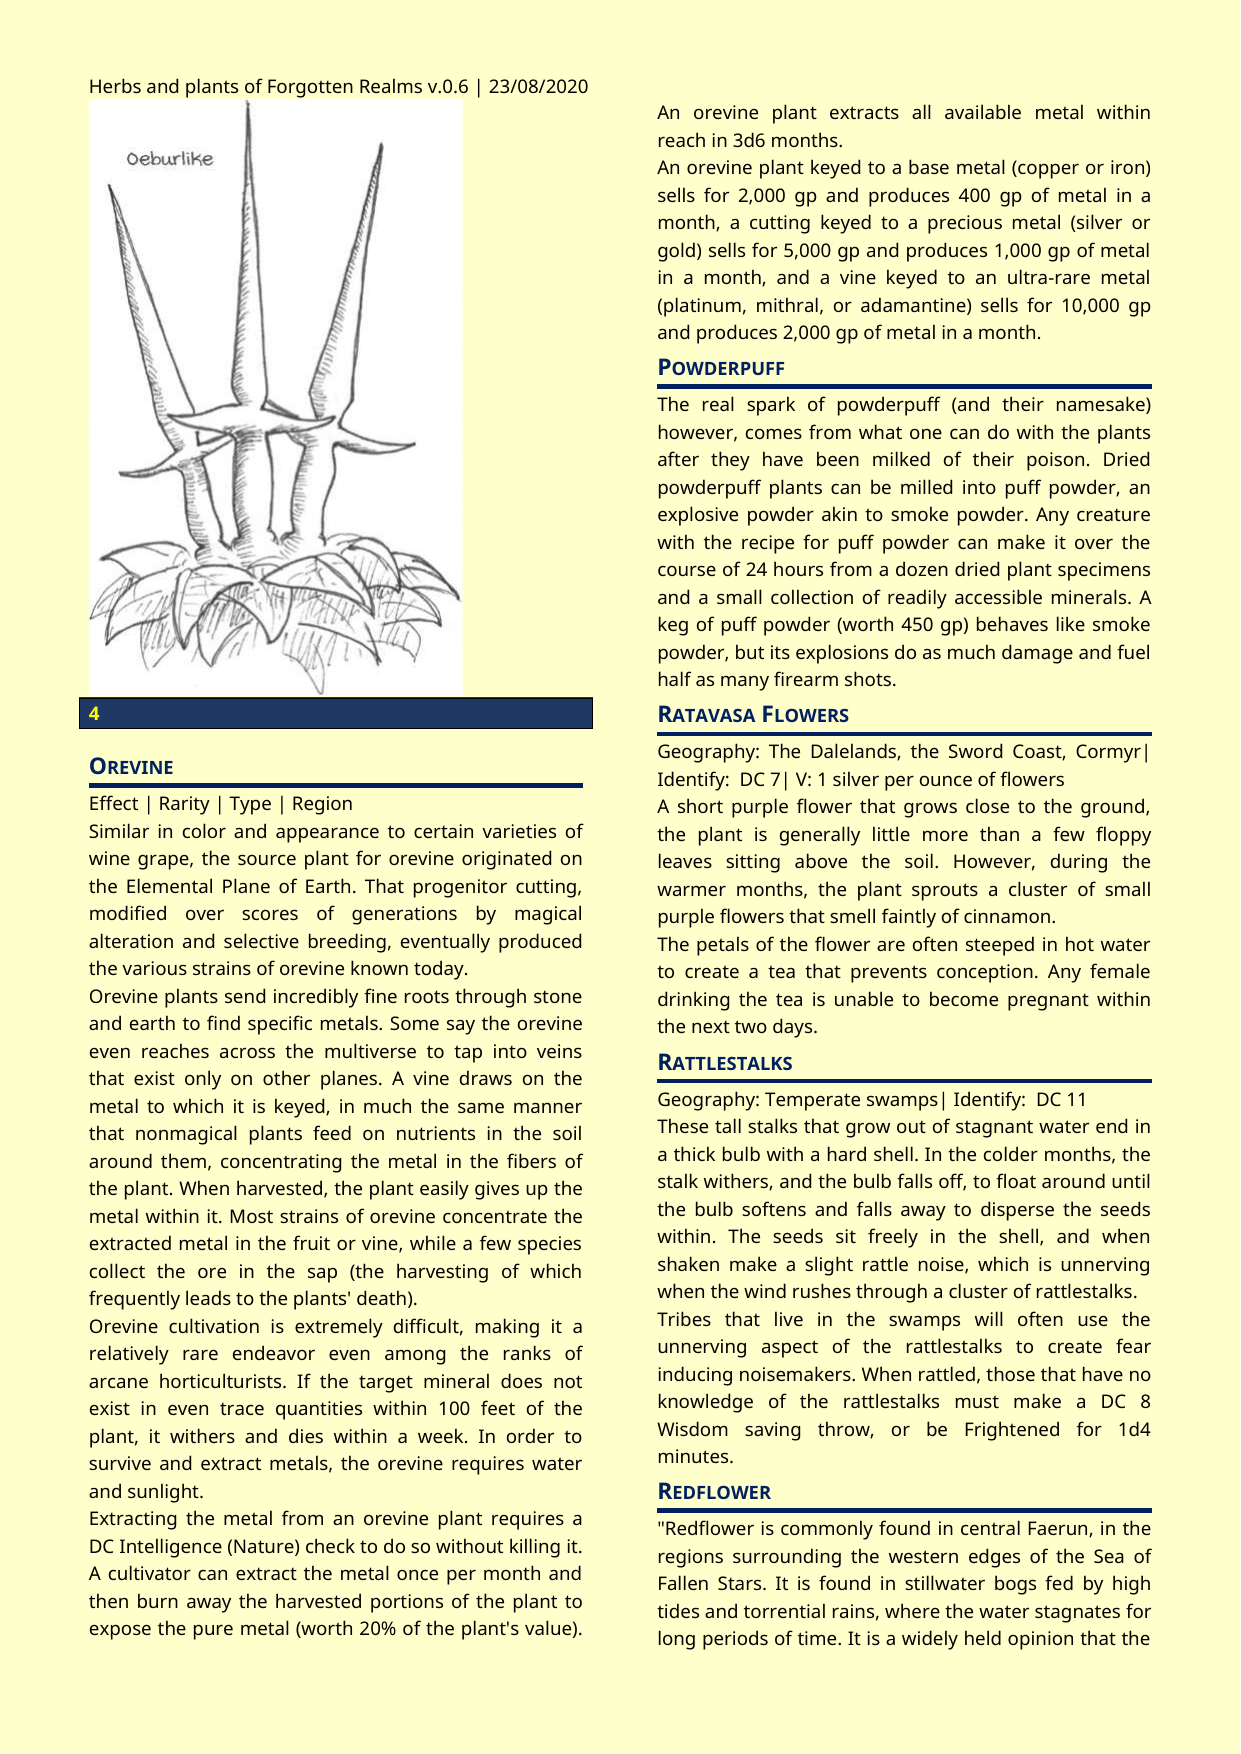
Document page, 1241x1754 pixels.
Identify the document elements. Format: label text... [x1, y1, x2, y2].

subtitle Redflower [657, 1475, 1152, 1508]
text 4 [80, 699, 592, 728]
text The real spark of powderpuff (and their namesake) however, comes from what one can do with the plants after they have been milked of their poison. Dried powderpuff plants can be milled into puff powder, an explosive powder akin to smoke powder. Any creature with the recipe for puff powder can make it over the course of 24 hours from a dozen dried plant specimens and a small collection of readily accessible minerals. A keg of puff powder (worth 450 gp) behaves like smoke powder, but its explosions do as much damage and fuel half as many firearm shots. [657, 392, 1152, 692]
subtitle Rattlestalks [657, 1045, 1152, 1079]
text Extracting the metal from an orevine plant requires a DC Intelligence (Nature) check to do so without killing it. A cultivator can extract the metal once per month and then burn away the harvested portions of the plant to expose the pure metal (worth 20% of the plant's value). An orevine plant extracts all available metal within reach in 3d6 months. [657, 99, 1152, 152]
subtitle Orevine [89, 750, 583, 783]
text A short purple flower that grows close to the ground, the plant is generally little more than a few floppy leaves sitting above the soil. However, during the warmer months, the plant sprouts a cluster of small purple flowers that smell faintly of cinnamon. [657, 794, 1152, 929]
text Tribes that live in the swamps will often use the unnerving aspect of the rattlestalks to create fear inducing noisemakers. When rattled, those that have no knowledge of the rattlestalks must make a DC 8 Wisdom saving throw, or be Frightened for 1d4 minutes. [657, 1306, 1152, 1469]
text Geography: Temperate swamps| Identify: DC 11 [657, 1086, 1152, 1111]
picture [88, 99, 463, 696]
text These tall stalks that grow out of stagnant water end in a thick bulb with a hard shell. In the colder months, the stalk withers, and the bulb falls off, to float around until the bulb softens and falls away to disperse the seeds within. The seeds sit freely in the shell, and when shaken make a slight rattle noise, which is unnerving when the wind rushes through a cluster of rattlestalks. [657, 1113, 1152, 1304]
text Orevine plants send incredibly fine roots through stone and earth to find specific metals. Some say the orevine even reaches across the multiverse to tap into veins that exist only on other planes. A vine draws on the metal to which it is keyed, in much the same manner that nonmagical plants feed on nutrients in the soil around them, concentrating the metal in the fibers of the plant. When harvested, the plant easily gives up the metal within it. Most strains of orevine concentrate the extracted metal in the fruit or vine, while a few species collect the ore in the sap (the harvesting of which frequently leads to the plants' death). [89, 983, 583, 1311]
text Similar in color and appearance to certain varieties of wine grape, the source plant for orevine originated on the Elemental Plane of Earth. That progenitor cutting, modified over scores of generations by magical alteration and selective breeding, eventually produced the various strains of orevine known today. [89, 818, 583, 981]
subtitle Powderpuff [657, 351, 1152, 384]
text Extracting the metal from an orevine plant requires a DC Intelligence (Nature) check to do so without killing it. A cultivator can extract the metal once per month and then burn away the harvested portions of the plant to expose the pure metal (worth 20% of the plant's value). An orevine plant extracts all available metal within reach in 3d6 months. [89, 1506, 583, 1641]
text An orevine plant keyed to a base metal (copper or iron) sells for 2,000 gp and produces 400 gp of metal in a month, a cutting keyed to a precious metal (silver or gold) sells for 5,000 gp and produces 1,000 gp of metal in a month, and a vine keyed to an ultra-rare metal (platinum, mithral, or adamantine) sells for 10,000 gp and produces 2,000 gp of metal in a month. [657, 154, 1152, 345]
text Orevine cultivation is extremely difficult, making it a relatively rare endeavor even among the ranks of arcane horticulturists. If the target mineral does not exist in even trace quantities within 100 feet of the plant, it withers and dies within a week. In order to survive and extract metals, the orevine requires water and sunlight. [89, 1313, 583, 1503]
subtitle Ratavasa Flowers [657, 698, 1152, 732]
text Effect | Rarity | Type | Region [89, 791, 583, 816]
text Geography: The Dalelands, the Sword Coast, Cormyr| Identify: DC 7| V: 1 silver per ounce of flowers [657, 739, 1152, 792]
text The petals of the flower are often steeped in hot water to create a tea that prevents conception. Any female drinking the tea is unable to become pregnant within the next two days. [657, 931, 1152, 1039]
